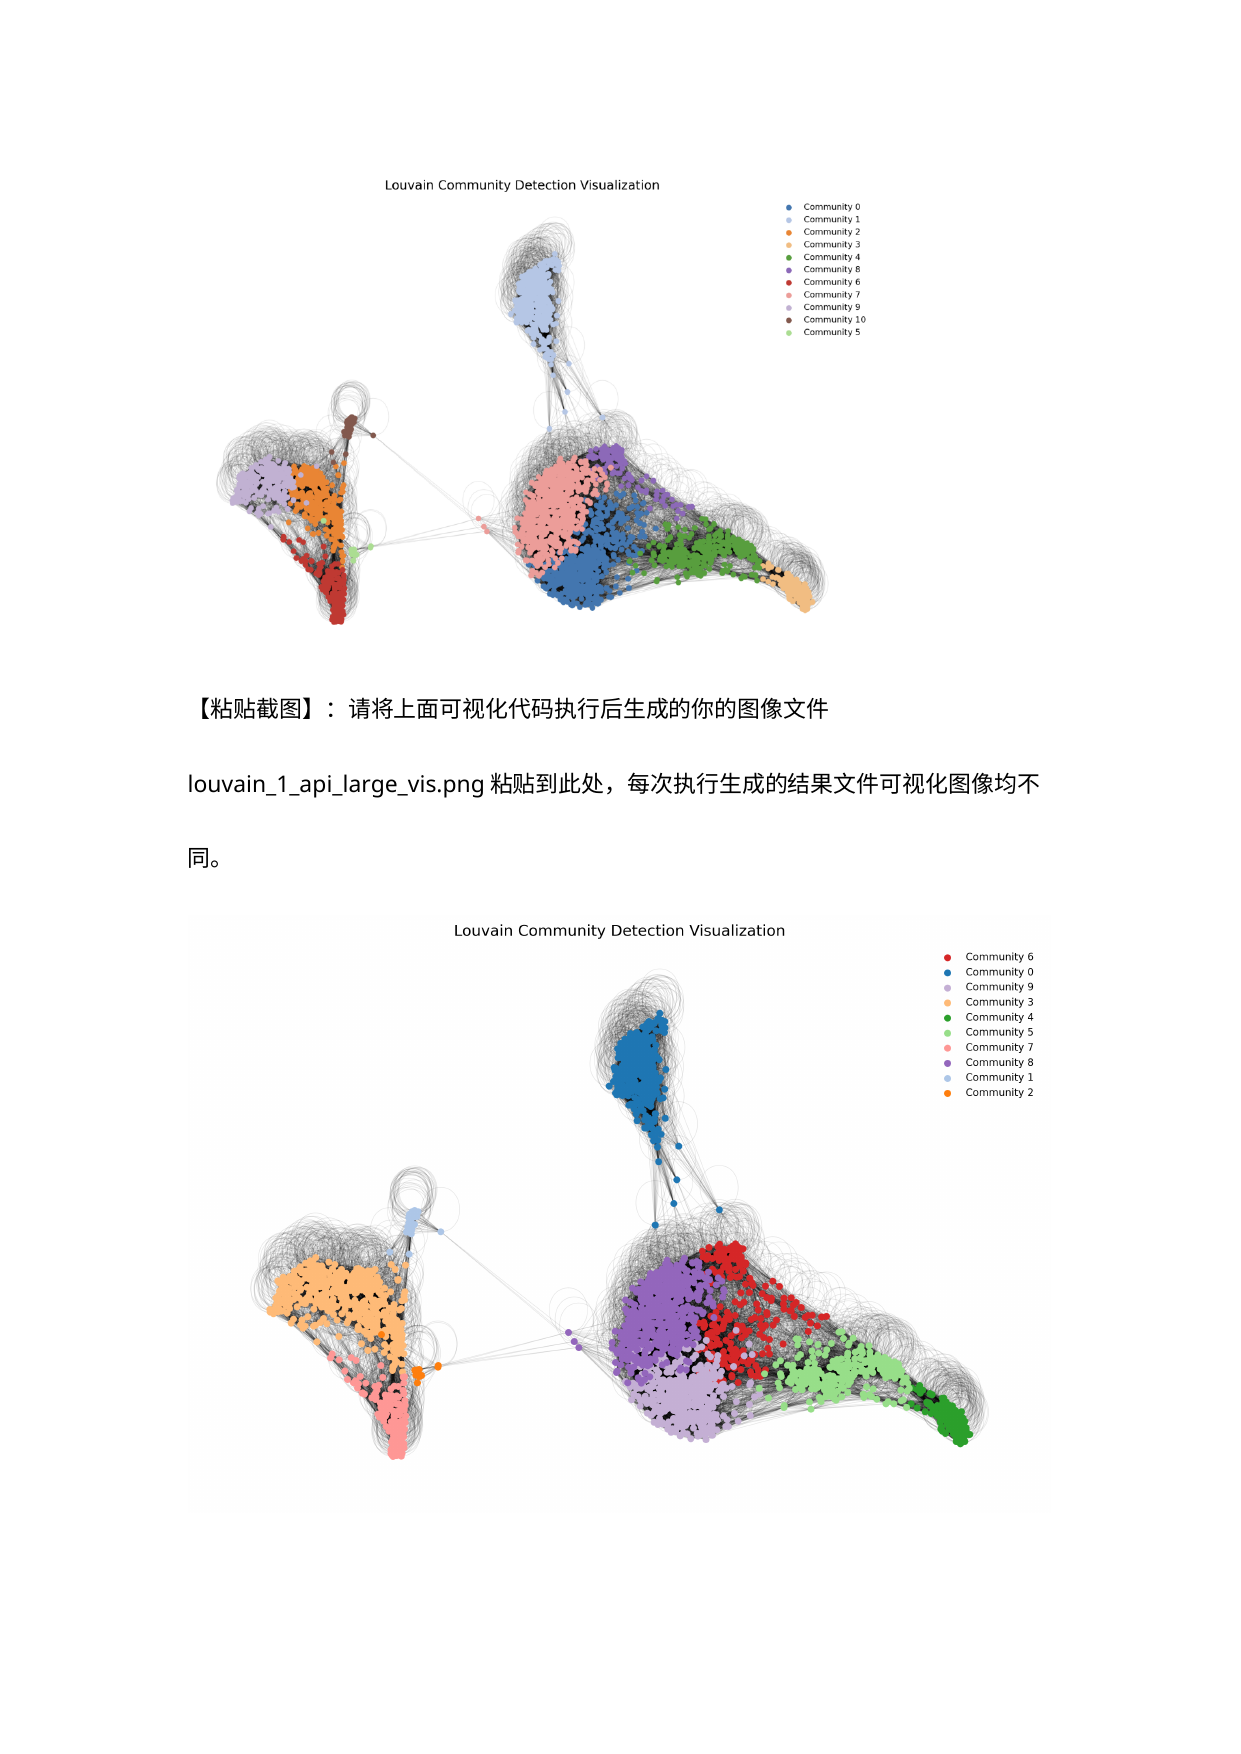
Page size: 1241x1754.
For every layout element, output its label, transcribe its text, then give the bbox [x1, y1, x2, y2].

text 【粘贴截图】：请将上面可视化代码执行后生成的你的图像文件louvain_1_api_large_vis.png粘贴到此处，每次执行生成的结果文件可视化图像均不同。 [187, 675, 1053, 889]
picture [187, 162, 875, 638]
picture [187, 915, 1052, 1513]
